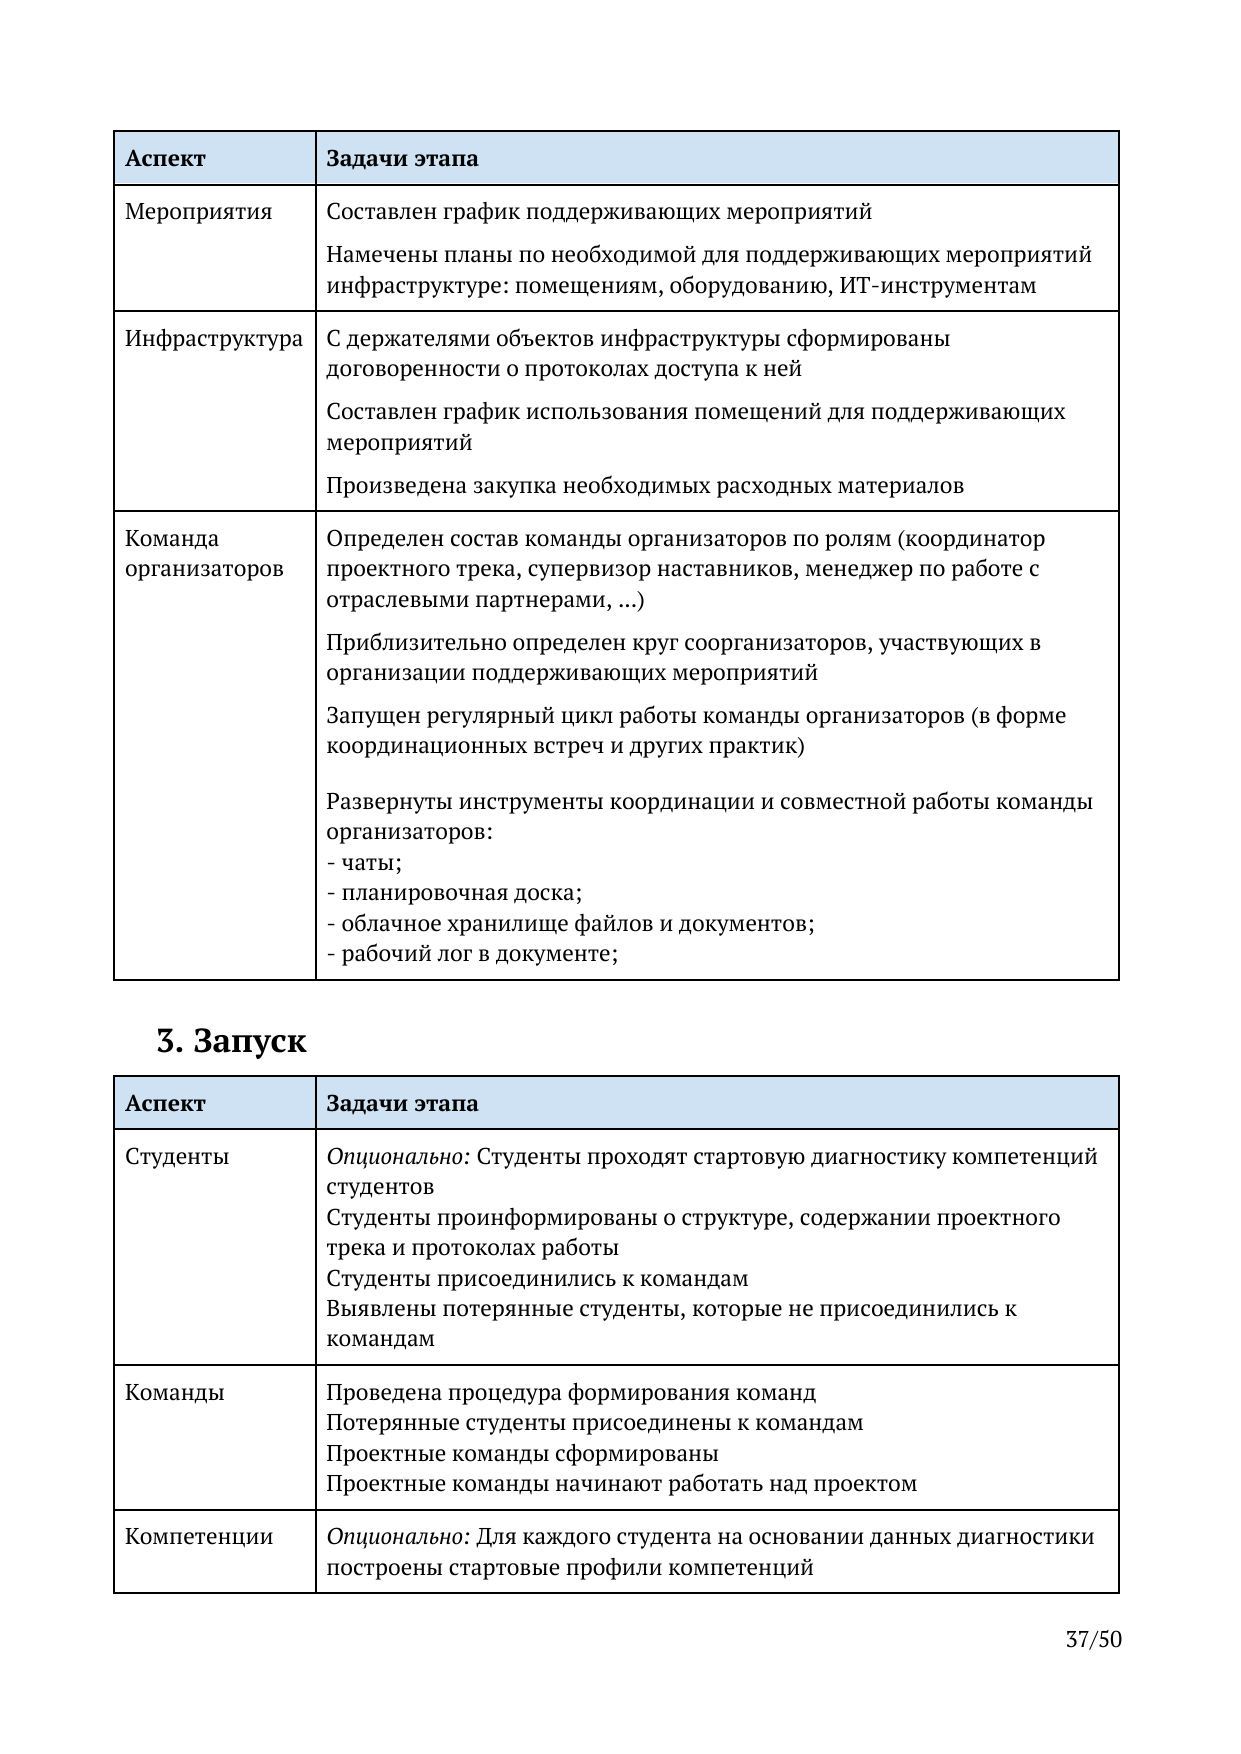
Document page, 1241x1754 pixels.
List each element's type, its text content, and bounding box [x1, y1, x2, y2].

table_cell Проведена процедура формирования команд Потерянные студенты присоединены к командам Проектные команды сформированы Проектные команды начинают работать над проектом [317, 1366, 1118, 1508]
table_cell Команды [115, 1366, 315, 1508]
table_cell Определен состав команды организаторов по ролям (координатор проектного трека, супервизор наставников, менеджер по работе с отраслевыми партнерами, ...) Приблизительно определен круг соорганизаторов, участвующих в организации поддерживающих мероприятий Запущен регулярный цикл работы команды организаторов (в форме координационных встреч и других практик) Развернуты инструменты координации и совместной работы команды организаторов: - чаты; - планировочная доска; - облачное хранилище файлов и документов; - рабочий лог в документе; [317, 512, 1118, 978]
table_cell Студенты [115, 1130, 315, 1364]
table_cell Опционально: Студенты проходят стартовую диагностику компетенций студентов Студенты проинформированы о структуре, содержании проектного трека и протоколах работы Студенты присоединились к командам Выявлены потерянные студенты, которые не присоединились к командам [317, 1130, 1118, 1364]
table_cell Инфраструктура [115, 312, 315, 510]
table_cell Мероприятия [115, 186, 315, 310]
table_cell Команда организаторов [115, 512, 315, 978]
table_cell Опционально: Для каждого студента на основании данных диагностики построены стартовые профили компетенций [317, 1511, 1118, 1592]
table_header Аспект [115, 1077, 315, 1128]
table_cell Компетенции [115, 1511, 315, 1592]
subtitle Запуск [156, 1018, 1122, 1062]
table_cell С держателями объектов инфраструктуры сформированы договоренности о протоколах доступа к ней Составлен график использования помещений для поддерживающих мероприятий Произведена закупка необходимых расходных материалов [317, 312, 1118, 510]
table_header Аспект [115, 132, 315, 183]
table_cell Составлен график поддерживающих мероприятий Намечены планы по необходимой для поддерживающих мероприятий инфраструктуре: помещениям, оборудованию, ИТ-инструментам [317, 186, 1118, 310]
table_header Задачи этапа [317, 132, 1118, 183]
table_header Задачи этапа [317, 1077, 1118, 1128]
